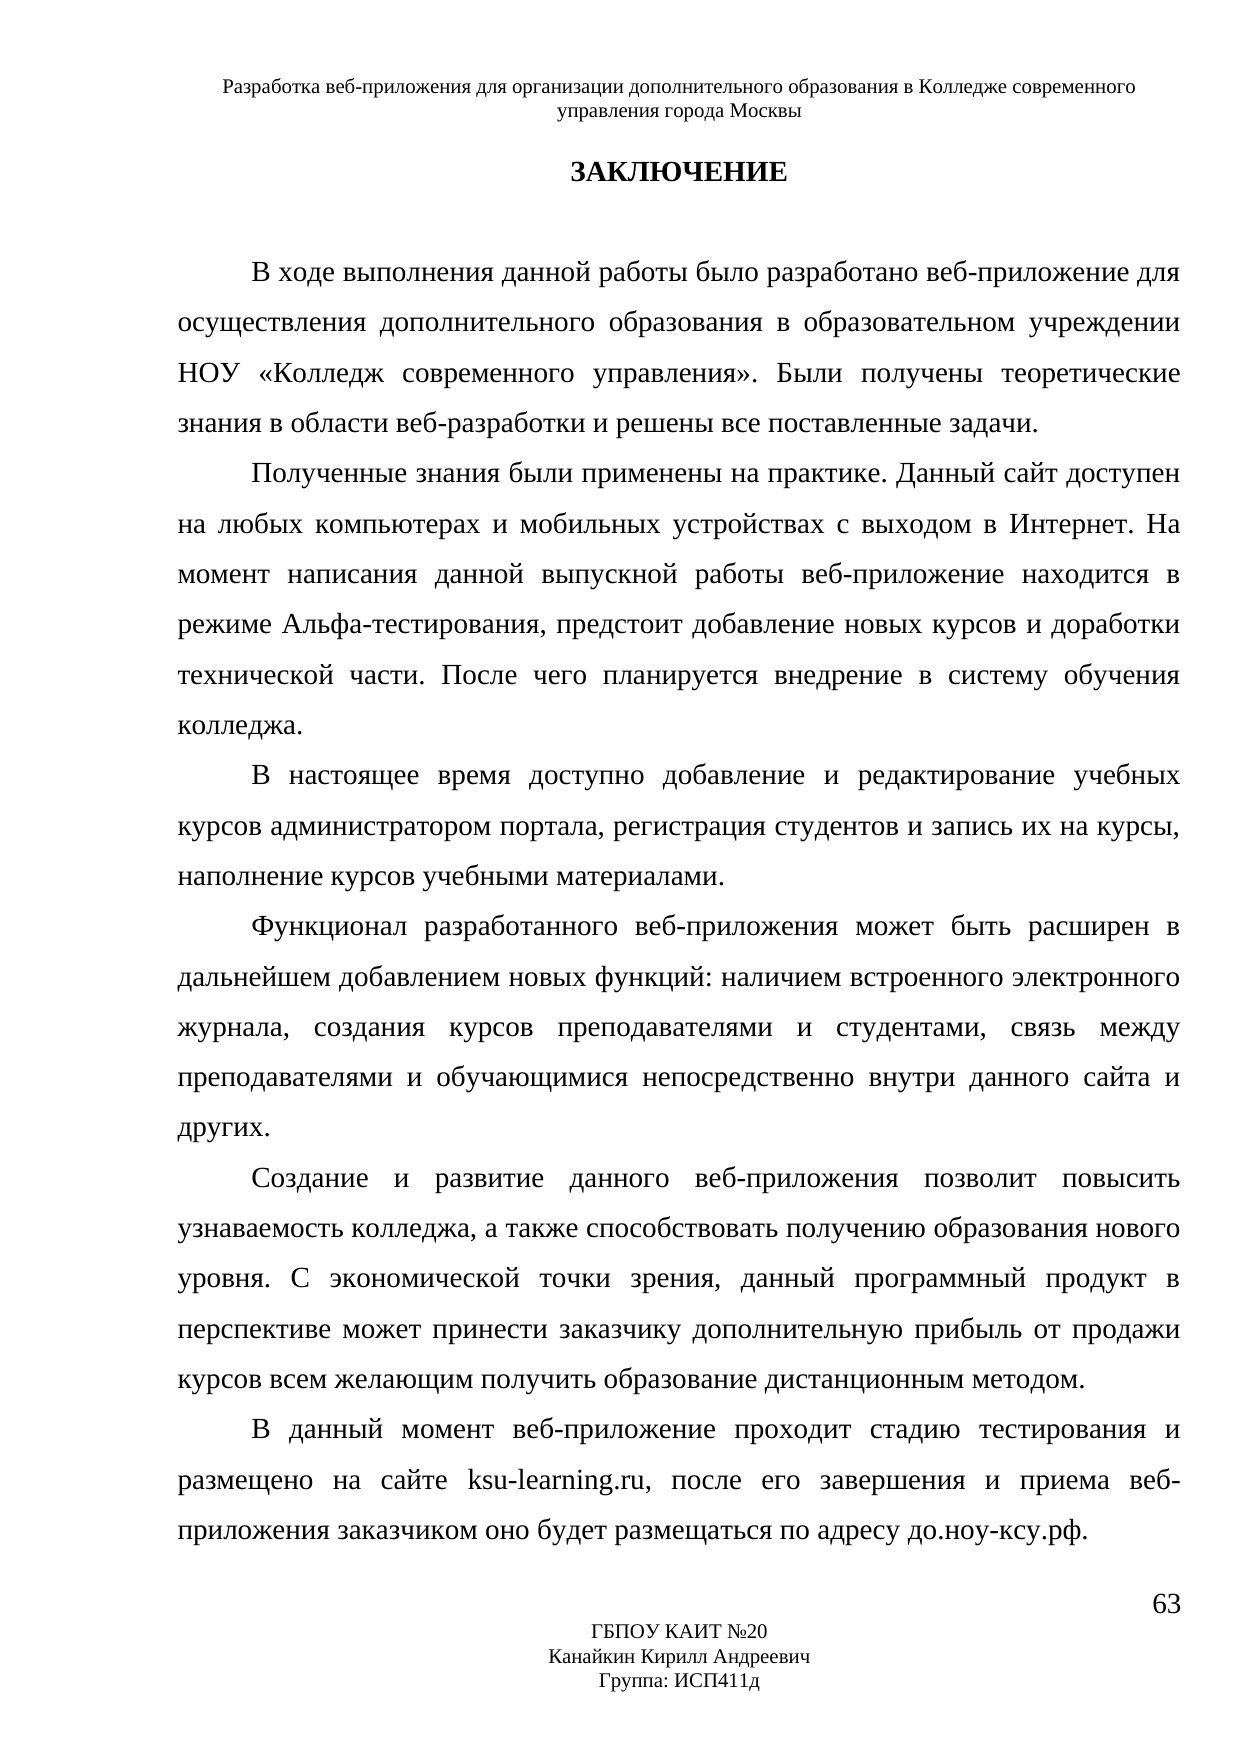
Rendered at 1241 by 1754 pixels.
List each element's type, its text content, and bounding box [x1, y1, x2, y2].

text В настоящее время доступно добавление и редактирование учебных курсов администратором портала, регистрация студентов и запись их на курсы, наполнение курсов учебными материалами. [177, 757, 1181, 892]
text Полученные знания были применены на практике. Данный сайт доступен на любых компьютерах и мобильных устройствах с выходом в Интернет. На момент написания данной выпускной работы веб-приложение находится в режиме Альфа-тестирования, предстоит добавление новых курсов и доработки технической части. После чего планируется внедрение в систему обучения колледжа. [177, 456, 1181, 741]
text В данный момент веб-приложение проходит стадию тестирования и размещено на сайте ksu-learning.ru, после его завершения и приема веб-приложения заказчиком оно будет размещаться по адресу до.ноу-ксу.рф. [177, 1411, 1181, 1546]
text В ходе выполнения данной работы было разработано веб-приложение для осуществления дополнительного образования в образовательном учреждении НОУ «Колледж современного управления». Были получены теоретические знания в области веб-разработки и решены все поставленные задачи. [177, 254, 1181, 439]
subtitle ЗАКЛЮЧЕНИЕ [177, 154, 1181, 187]
text Создание и развитие данного веб-приложения позволит повысить узнаваемость колледжа, а также способствовать получению образования нового уровня. С экономической точки зрения, данный программный продукт в перспективе может принести заказчику дополнительную прибыль от продажи курсов всем желающим получить образование дистанционным методом. [177, 1160, 1181, 1395]
text Функционал разработанного веб-приложения может быть расширен в дальнейшем добавлением новых функций: наличием встроенного электронного журнала, создания курсов преподавателями и студентами, связь между преподавателями и обучающимися непосредственно внутри данного сайта и других. [177, 908, 1181, 1143]
